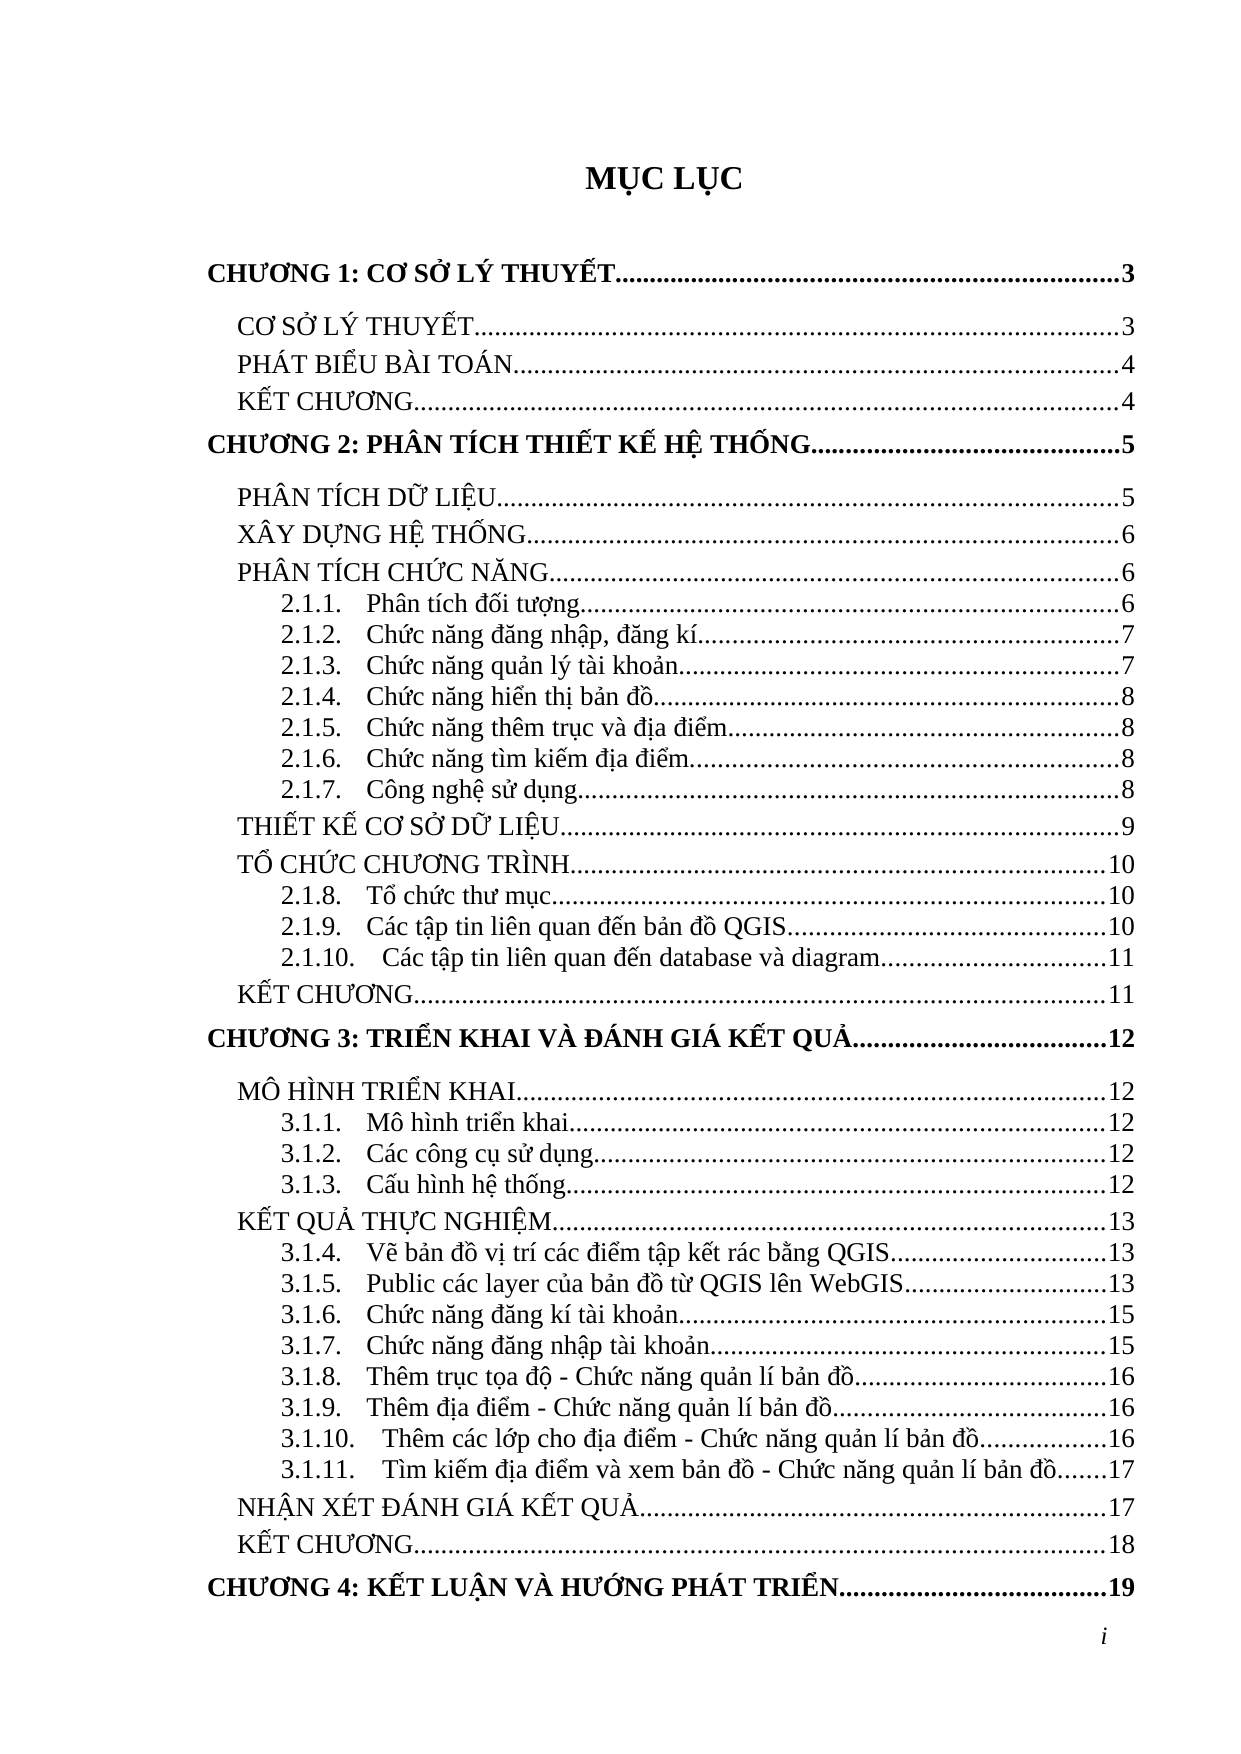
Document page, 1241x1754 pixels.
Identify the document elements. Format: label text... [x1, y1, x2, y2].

text 3.1.6. Chức năng đăng kí tài khoản 15 [281, 1298, 1122, 1329]
text MỤC LỤC [207, 158, 1122, 197]
text PHÁT BIỂU BÀI TOÁN 4 [237, 348, 1122, 379]
text 2.1.1. Phân tích đối tượng 6 [281, 587, 1122, 618]
text CHƯƠNG 3: TRIỂN KHAI VÀ ĐÁNH GIÁ KẾT QUẢ 12 [207, 1022, 1122, 1053]
text 2.1.5. Chức năng thêm trục và địa điểm 8 [281, 711, 1122, 742]
text 3.1.7. Chức năng đăng nhập tài khoản 15 [281, 1329, 1122, 1361]
text TỔ CHỨC CHƯƠNG TRÌNH 10 [237, 848, 1122, 879]
text XÂY DỰNG HỆ THỐNG 6 [237, 519, 1122, 550]
text THIẾT KẾ CƠ SỞ DỮ LIỆU 9 [237, 811, 1122, 842]
text CHƯƠNG 1: CƠ SỞ LÝ THUYẾT 3 [207, 258, 1122, 289]
text KẾT CHƯƠNG 11 [237, 978, 1122, 1009]
text PHÂN TÍCH DỮ LIỆU 5 [237, 482, 1122, 513]
text 2.1.8. Tổ chức thư mục 10 [281, 879, 1122, 910]
text CƠ SỞ LÝ THUYẾT 3 [237, 311, 1122, 342]
text NHẬN XÉT ĐÁNH GIÁ KẾT QUẢ 17 [237, 1491, 1122, 1522]
text 2.1.9. Các tập tin liên quan đến bản đồ QGIS 10 [281, 910, 1122, 941]
text 2.1.10. Các tập tin liên quan đến database và diagram 11 [281, 941, 1122, 972]
text KẾT CHƯƠNG 18 [237, 1528, 1122, 1559]
text 3.1.11. Tìm kiếm địa điểm và xem bản đồ - Chức năng quản lí bản đồ 17 [281, 1454, 1122, 1485]
text 3.1.2. Các công cụ sử dụng 12 [281, 1137, 1122, 1168]
text 3.1.10. Thêm các lớp cho địa điểm - Chức năng quản lí bản đồ 16 [281, 1423, 1122, 1454]
text 3.1.5. Public các layer của bản đồ từ QGIS lên WebGIS 13 [281, 1267, 1122, 1298]
text 2.1.7. Công nghệ sử dụng 8 [281, 773, 1122, 804]
text KẾT QUẢ THỰC NGHIỆM 13 [237, 1205, 1122, 1236]
text KẾT CHƯƠNG 4 [237, 385, 1122, 416]
text 3.1.9. Thêm địa điểm - Chức năng quản lí bản đồ 16 [281, 1392, 1122, 1423]
text 3.1.8. Thêm trục tọa độ - Chức năng quản lí bản đồ 16 [281, 1361, 1122, 1392]
text CHƯƠNG 2: PHÂN TÍCH THIẾT KẾ HỆ THỐNG 5 [207, 429, 1122, 460]
text MÔ HÌNH TRIỂN KHAI 12 [237, 1075, 1122, 1106]
text CHƯƠNG 4: KẾT LUẬN VÀ HƯỚNG PHÁT TRIỂN 19 [207, 1572, 1122, 1603]
text 3.1.3. Cấu hình hệ thống 12 [281, 1168, 1122, 1199]
text 3.1.4. Vẽ bản đồ vị trí các điểm tập kết rác bằng QGIS 13 [281, 1236, 1122, 1267]
text 2.1.2. Chức năng đăng nhập, đăng kí 7 [281, 618, 1122, 649]
text 3.1.1. Mô hình triển khai 12 [281, 1106, 1122, 1137]
text 2.1.4. Chức năng hiển thị bản đồ 8 [281, 680, 1122, 711]
text PHÂN TÍCH CHỨC NĂNG 6 [237, 556, 1122, 587]
text 2.1.3. Chức năng quản lý tài khoản 7 [281, 649, 1122, 680]
text 2.1.6. Chức năng tìm kiếm địa điểm 8 [281, 742, 1122, 773]
